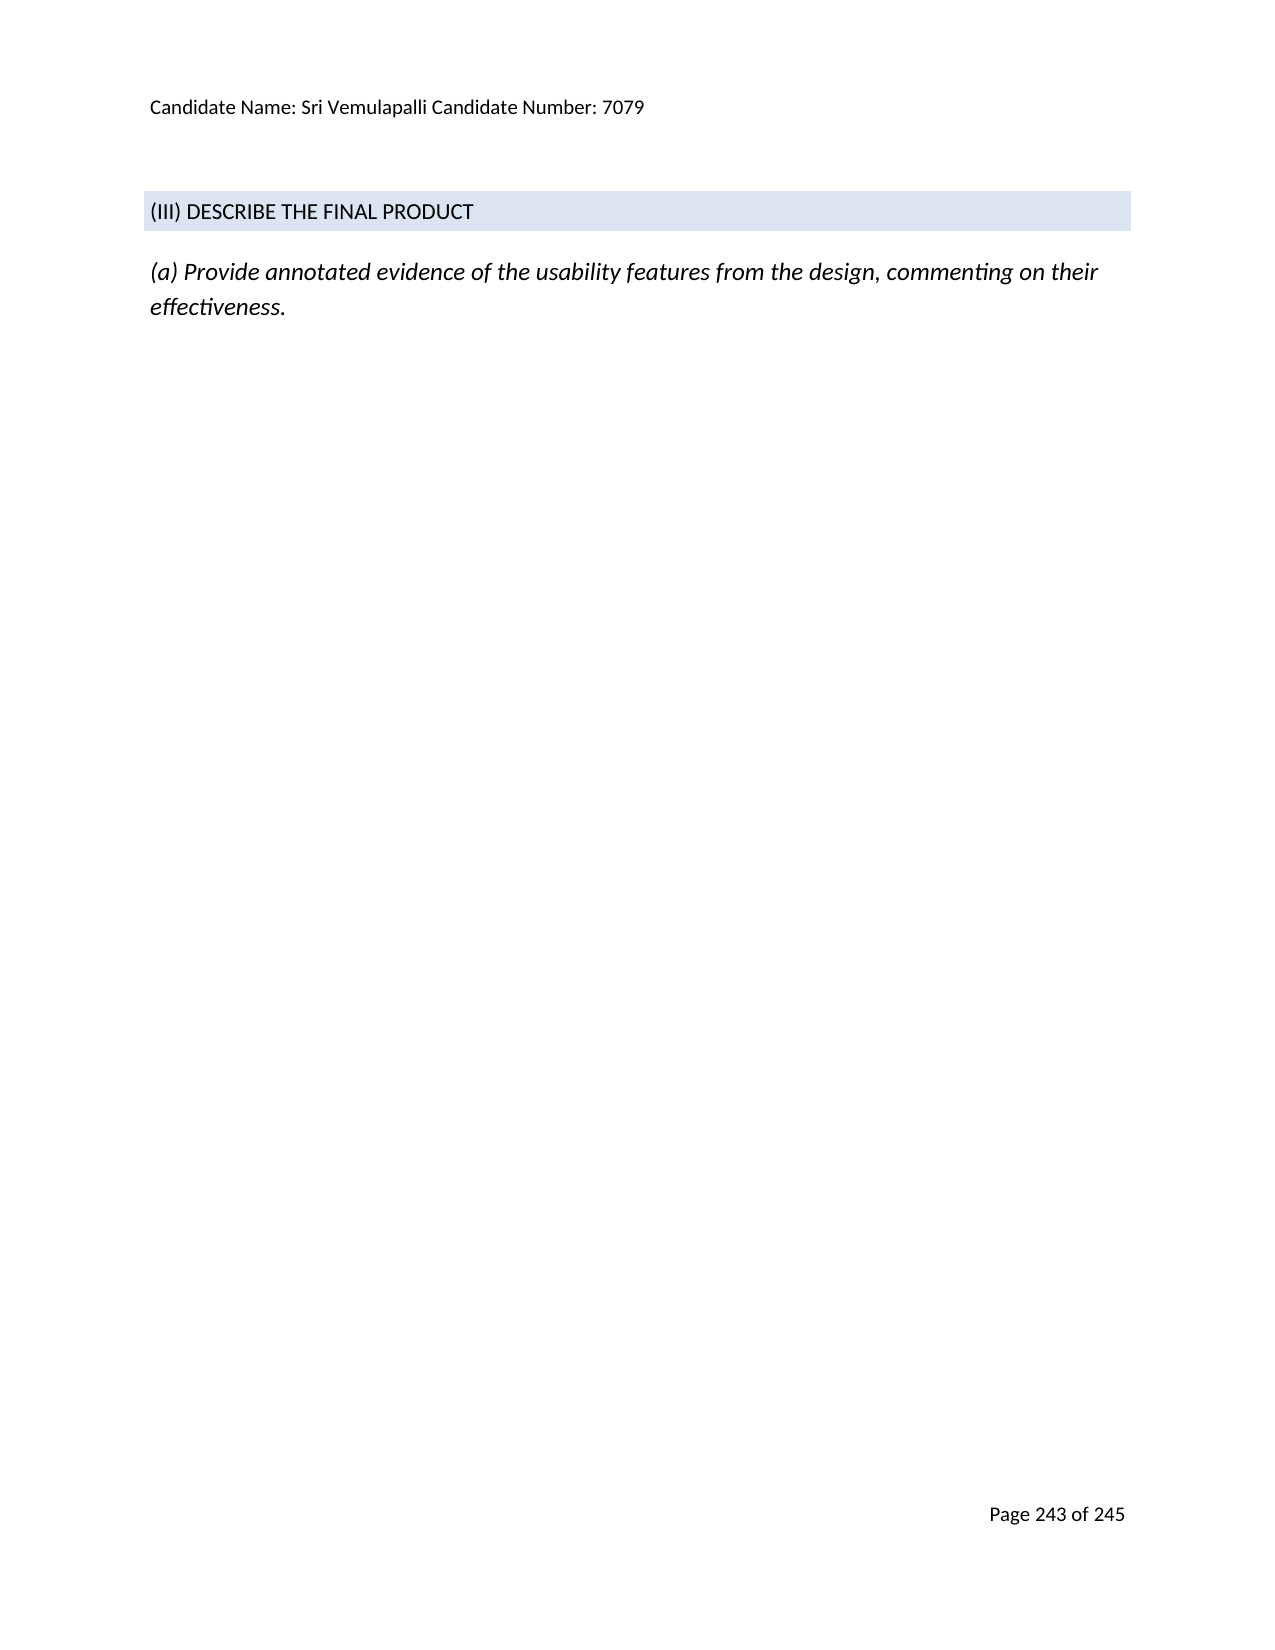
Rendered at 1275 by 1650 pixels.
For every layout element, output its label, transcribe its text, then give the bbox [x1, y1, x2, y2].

text (a) Provide annotated evidence of the usability features from the design, commenting on their effectiveness. [150, 256, 1125, 322]
subtitle (III) DESCRIBE THE FINAL PRODUCT [150, 197, 1125, 225]
